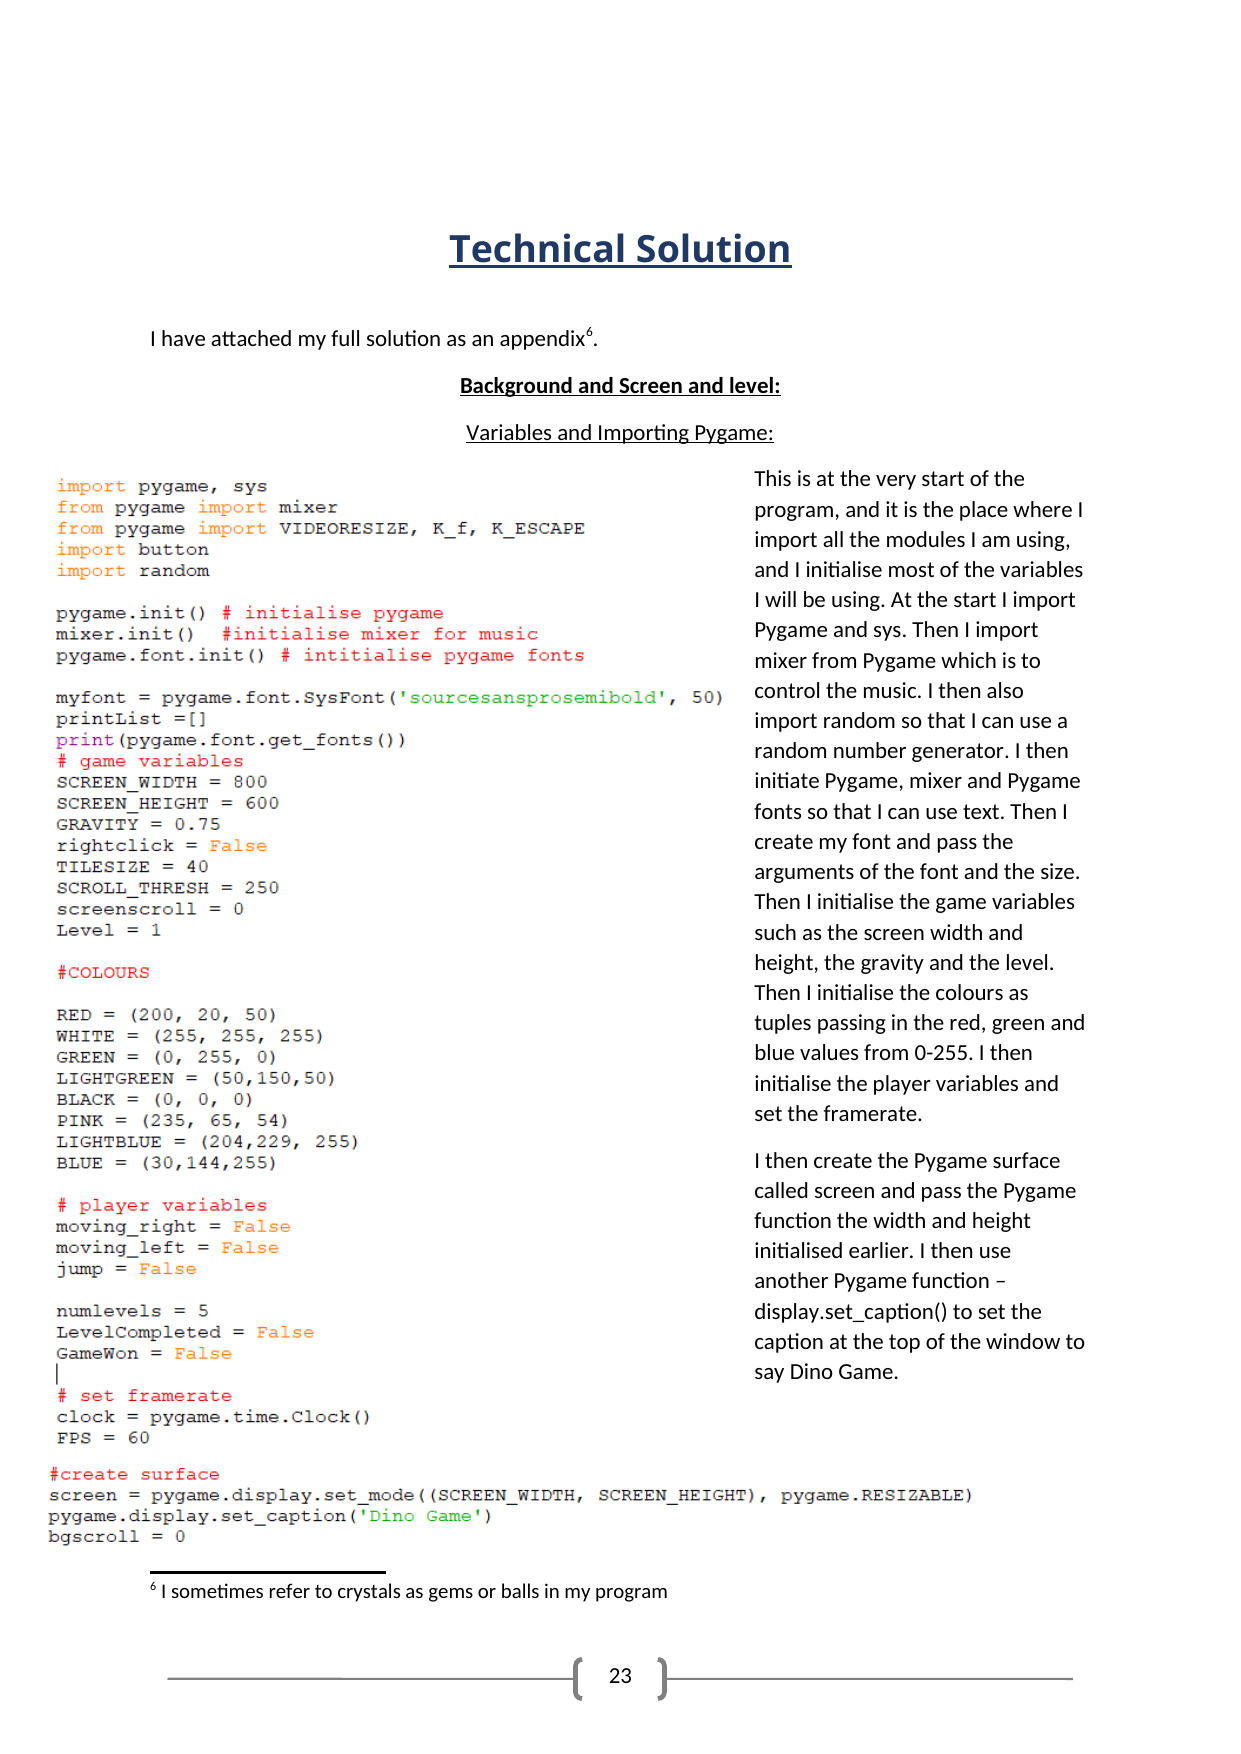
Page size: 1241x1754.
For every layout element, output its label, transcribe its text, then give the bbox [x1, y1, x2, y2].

subtitle Technical Solution [150, 222, 1090, 273]
picture [54, 475, 736, 1454]
text Variables and Importing Pygame: [150, 418, 1090, 446]
text I then create the Pygame surface called screen and pass the Pygame function the width and height initialised earlier. I then use another Pygame function – display.set_caption() to set the caption at the top of the window to say Dino Game. [736, 1146, 1090, 1385]
text I have attached my full solution as an appendix. [150, 324, 1090, 352]
picture [44, 1460, 985, 1557]
text Background and Screen and level: [150, 371, 1090, 399]
text This is at the very start of the program, and it is the place where I import all the modules I am using, and I initialise most of the variables I will be using. At the start I import Pygame and sys. Then I import mixer from Pygame which is to control the music. I then also import random so that I can use a random number generator. I then initiate Pygame, mixer and Pygame fonts so that I can use text. Then I create my font and pass the arguments of the font and the size. Then I initialise the game variables such as the screen width and height, the gravity and the level. Then I initialise the colours as tuples passing in the red, green and blue values from 0-255. I then initialise the player variables and set the framerate. [150, 464, 1090, 1127]
